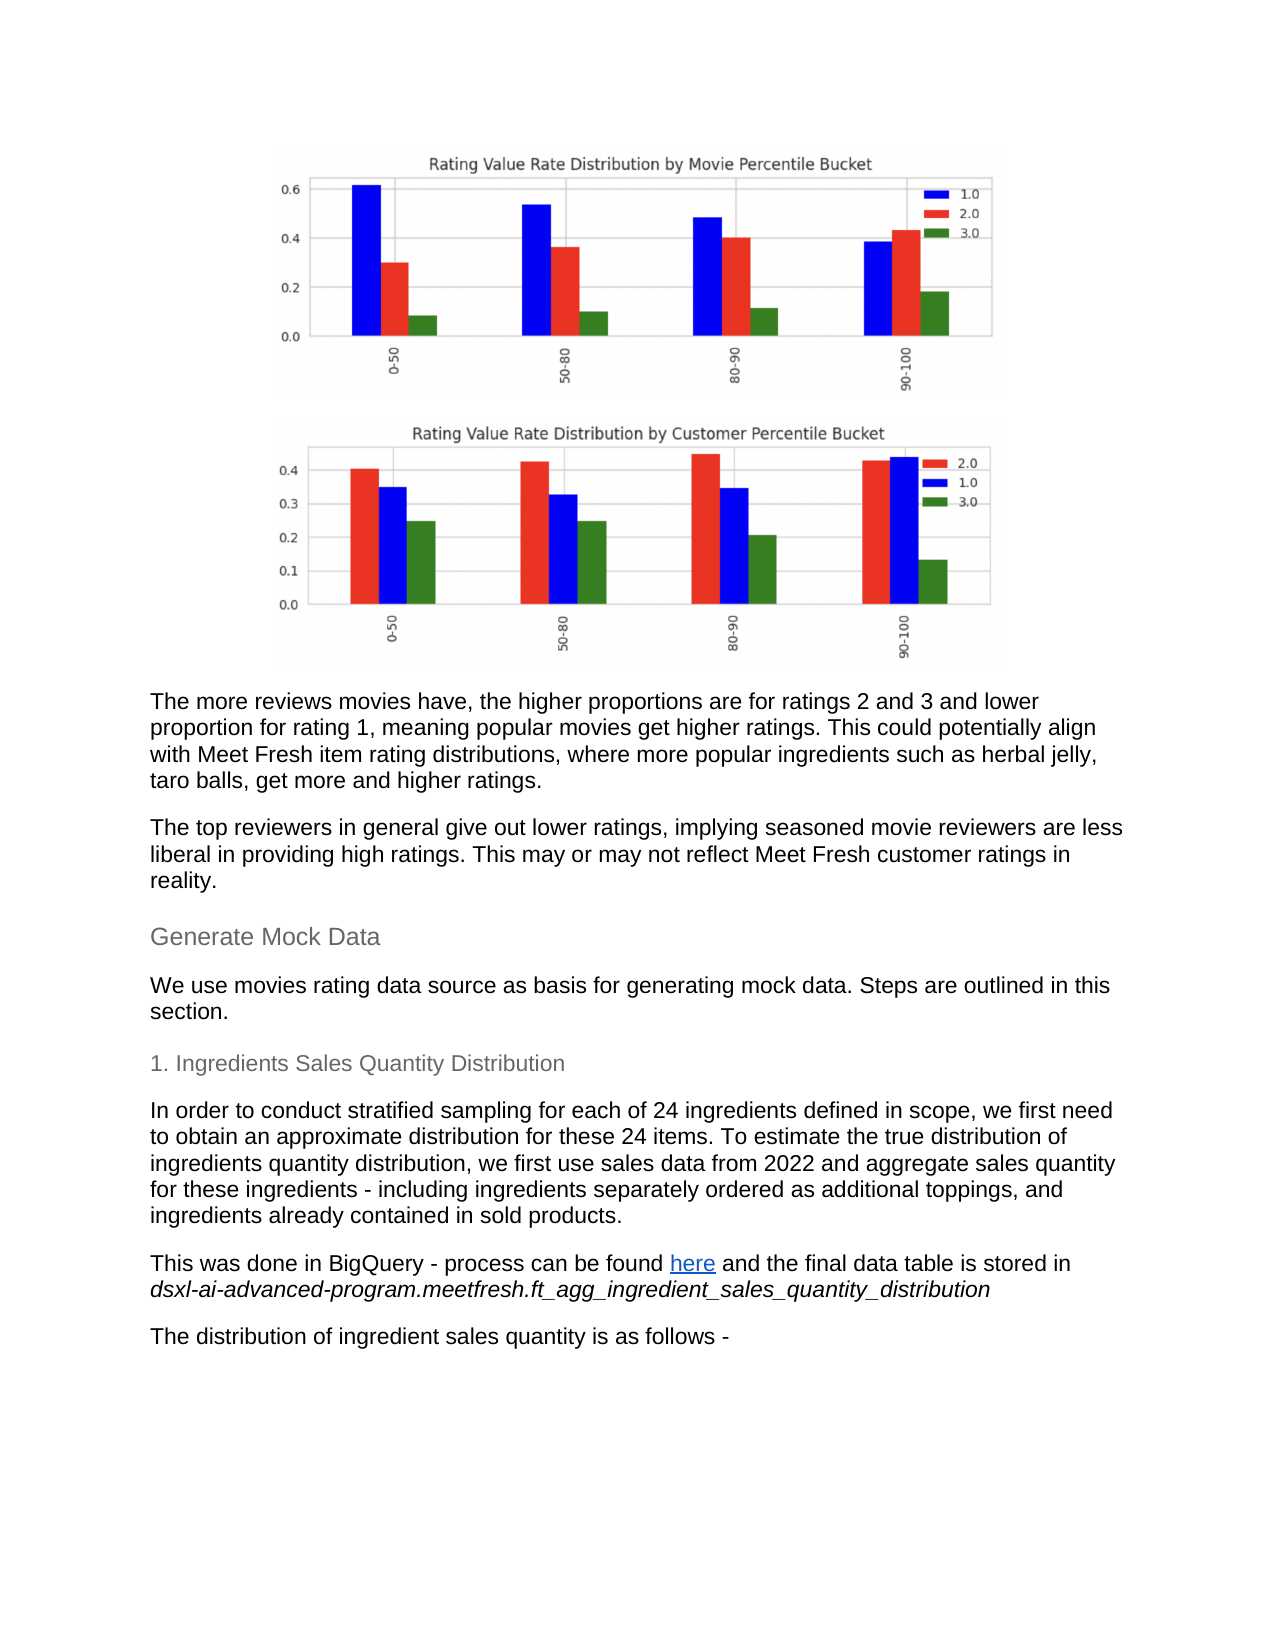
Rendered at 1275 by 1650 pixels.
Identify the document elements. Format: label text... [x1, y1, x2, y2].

text The more reviews movies have, the higher proportions are for ratings 2 and 3 and lower proportion for rating 1, meaning popular movies get higher ratings. This could potentially align with Meet Fresh item rating distributions, where more popular ingredients such as herbal jelly, taro balls, get more and higher ratings. [150, 688, 1125, 793]
subtitle 1. Ingredients Sales Quantity Distribution [150, 1050, 1125, 1076]
picture [272, 418, 1003, 667]
subtitle Generate Mock Data [150, 922, 1125, 951]
text This was done in BigQuery - process can be found here and the final data table is stored in dsxl-ai-advanced-program.meetfresh.ft_agg_ingredient_sales_quantity_distribution [150, 1249, 1125, 1302]
text The distribution of ingredient sales quantity is as follows - [150, 1323, 1125, 1349]
text The top reviewers in general give out lower ratings, implying seasoned movie reviewers are less liberal in providing high ratings. This may or may not reflect Meet Fresh customer ratings in reality. [150, 814, 1125, 893]
text In order to conduct stratified sampling for each of 24 ingredients defined in scope, we first need to obtain an approximate distribution for these 24 items. To estimate the true distribution of ingredients quantity distribution, we first use sales data from 2022 and aggregate sales quantity for these ingredients - including ingredients separately ordered as additional toppings, and ingredients already contained in sold products. [150, 1097, 1125, 1229]
text We use movies rating data source as basis for generating mock data. Steps are outlined in this section. [150, 972, 1125, 1025]
picture [272, 150, 1003, 398]
